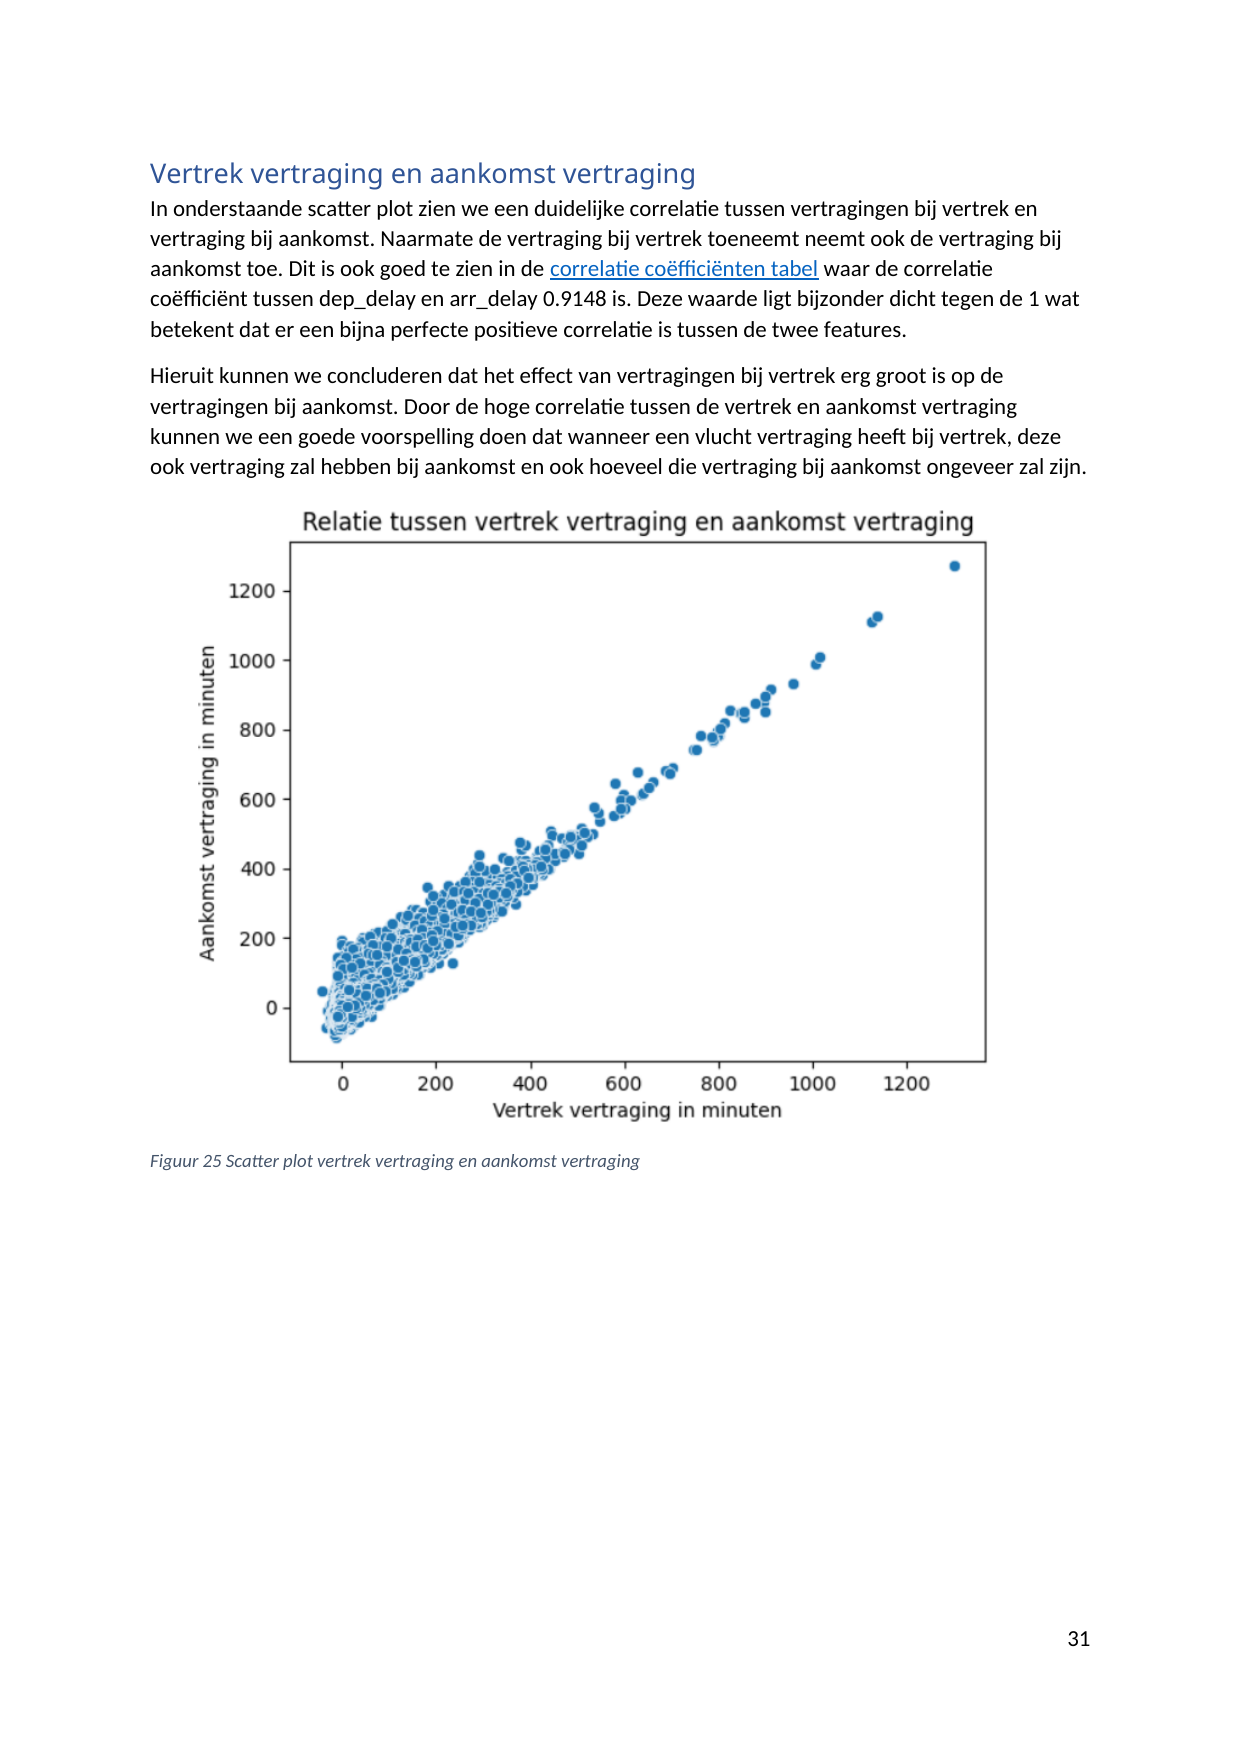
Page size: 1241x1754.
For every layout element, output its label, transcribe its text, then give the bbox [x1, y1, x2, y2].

subtitle Vertrek vertraging en aankomst vertraging [150, 154, 1090, 191]
text Hieruit kunnen we concluderen dat het effect van vertragingen bij vertrek erg groot is op de vertragingen bij aankomst. Door de hoge correlatie tussen de vertrek en aankomst vertraging kunnen we een goede voorspelling doen dat wanneer een vlucht vertraging heeft bij vertrek, deze ook vertraging zal hebben bij aankomst en ook hoeveel die vertraging bij aankomst ongeveer zal zijn. [150, 362, 1090, 480]
text Figuur 25 Scatter plot vertrek vertraging en aankomst vertraging [150, 1149, 1090, 1172]
picture [150, 499, 1091, 1131]
text In onderstaande scatter plot zien we een duidelijke correlatie tussen vertragingen bij vertrek en vertraging bij aankomst. Naarmate de vertraging bij vertrek toeneemt neemt ook de vertraging bij aankomst toe. Dit is ook goed te zien in de correlatie coëfficiënten tabel waar de correlatie coëfficiënt tussen dep_delay en arr_delay 0.9148 is. Deze waarde ligt bijzonder dicht tegen de 1 wat betekent dat er een bijna perfecte positieve correlatie is tussen de twee features. [150, 194, 1090, 343]
